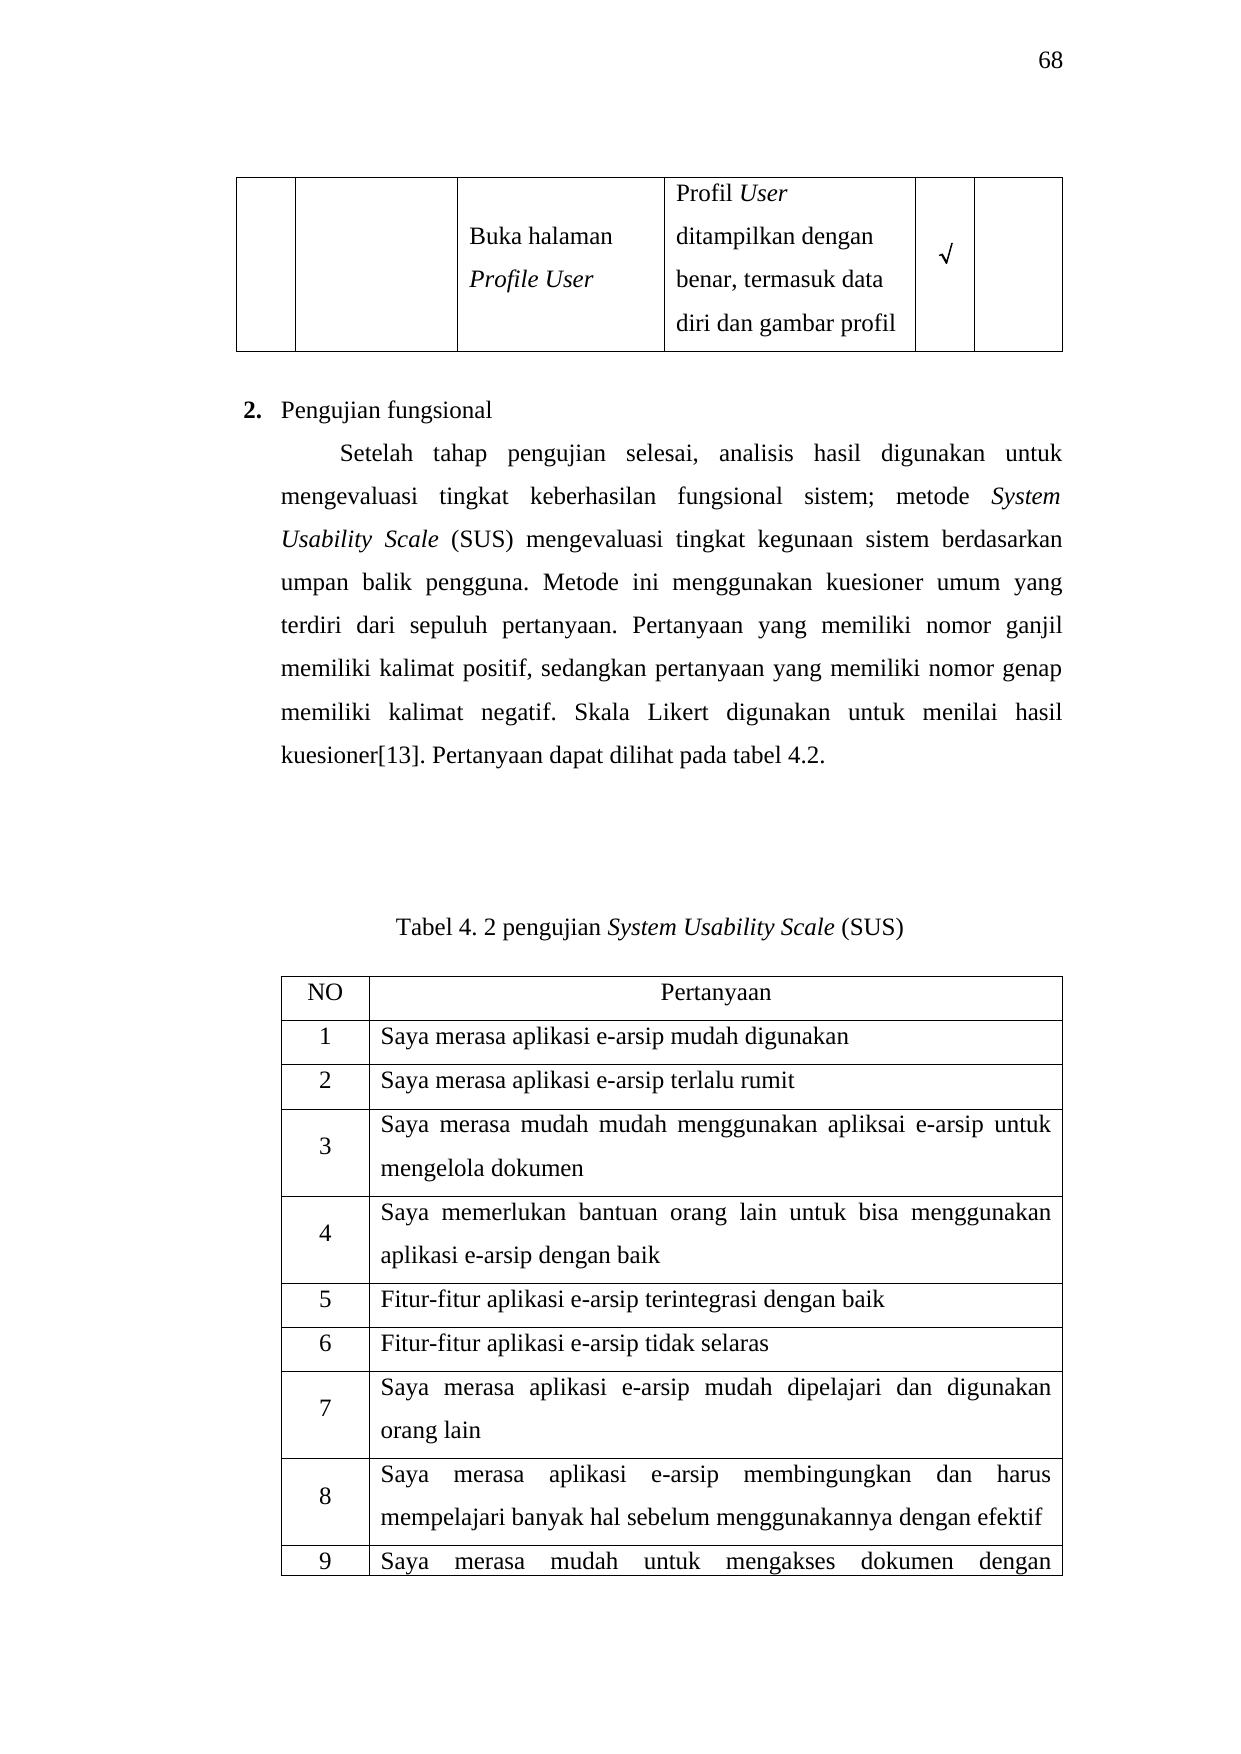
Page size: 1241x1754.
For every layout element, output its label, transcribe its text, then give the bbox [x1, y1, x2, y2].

table_cell Buka halaman Profile User [458, 178, 664, 351]
table_cell Fitur-fitur aplikasi e-arsip terintegrasi dengan baik [370, 1284, 1062, 1327]
table_cell [975, 178, 1062, 351]
table_cell 9 [282, 1546, 369, 1575]
table_header Pertanyaan [370, 977, 1062, 1020]
table_cell 5 [282, 1284, 369, 1327]
table_cell 2 [282, 1065, 369, 1108]
table_cell Saya merasa aplikasi e-arsip terlalu rumit [370, 1065, 1062, 1108]
table_cell 7 [282, 1372, 369, 1458]
table_cell Saya memerlukan bantuan orang lain untuk bisa menggunakan aplikasi e-arsip dengan baik [370, 1197, 1062, 1283]
table_cell 4 [282, 1197, 369, 1283]
table_cell 6 [282, 1328, 369, 1371]
table_cell Saya merasa aplikasi e-arsip mudah digunakan [370, 1021, 1062, 1064]
table_cell Fitur-fitur aplikasi e-arsip tidak selaras [370, 1328, 1062, 1371]
table_cell 8 [282, 1459, 369, 1545]
table_cell Saya merasa aplikasi e-arsip membingungkan dan harus mempelajari banyak hal sebelum menggunakannya dengan efektif [370, 1459, 1062, 1545]
table_cell Profil User ditampilkan dengan benar, termasuk data diri dan gambar profil [665, 178, 915, 351]
text Tabel 4. 2 pengujian System Usability Scale (SUS) [236, 912, 1063, 941]
table_cell Saya merasa aplikasi e-arsip mudah dipelajari dan digunakan orang lain [370, 1372, 1062, 1458]
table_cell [370, 1546, 1062, 1575]
list Setelah tahap pengujian selesai, analisis hasil digunakan untuk mengevaluasi tingkat keberhasilan fungsional sistem; metode System Usability Scale (SUS) mengevaluasi tingkat kegunaan sistem berdasarkan umpan balik pengguna. Metode ini menggunakan kuesioner umum yang terdiri dari sepuluh pertanyaan. Pertanyaan yang memiliki nomor ganjil memiliki kalimat positif, sedangkan pertanyaan yang memiliki nomor genap memiliki kalimat negatif. Skala Likert digunakan untuk menilai hasil kuesioner. Pertanyaan dapat dilihat pada tabel 4.2. [281, 438, 1063, 768]
list Pengujian fungsional [243, 395, 1063, 423]
table_header NO [282, 977, 369, 1020]
table_cell 3 [282, 1110, 369, 1196]
table_cell 1 [282, 1021, 369, 1064]
table_cell [916, 178, 974, 351]
table_cell Saya merasa mudah mudah menggunakan apliksai e-arsip untuk mengelola dokumen [370, 1110, 1062, 1196]
